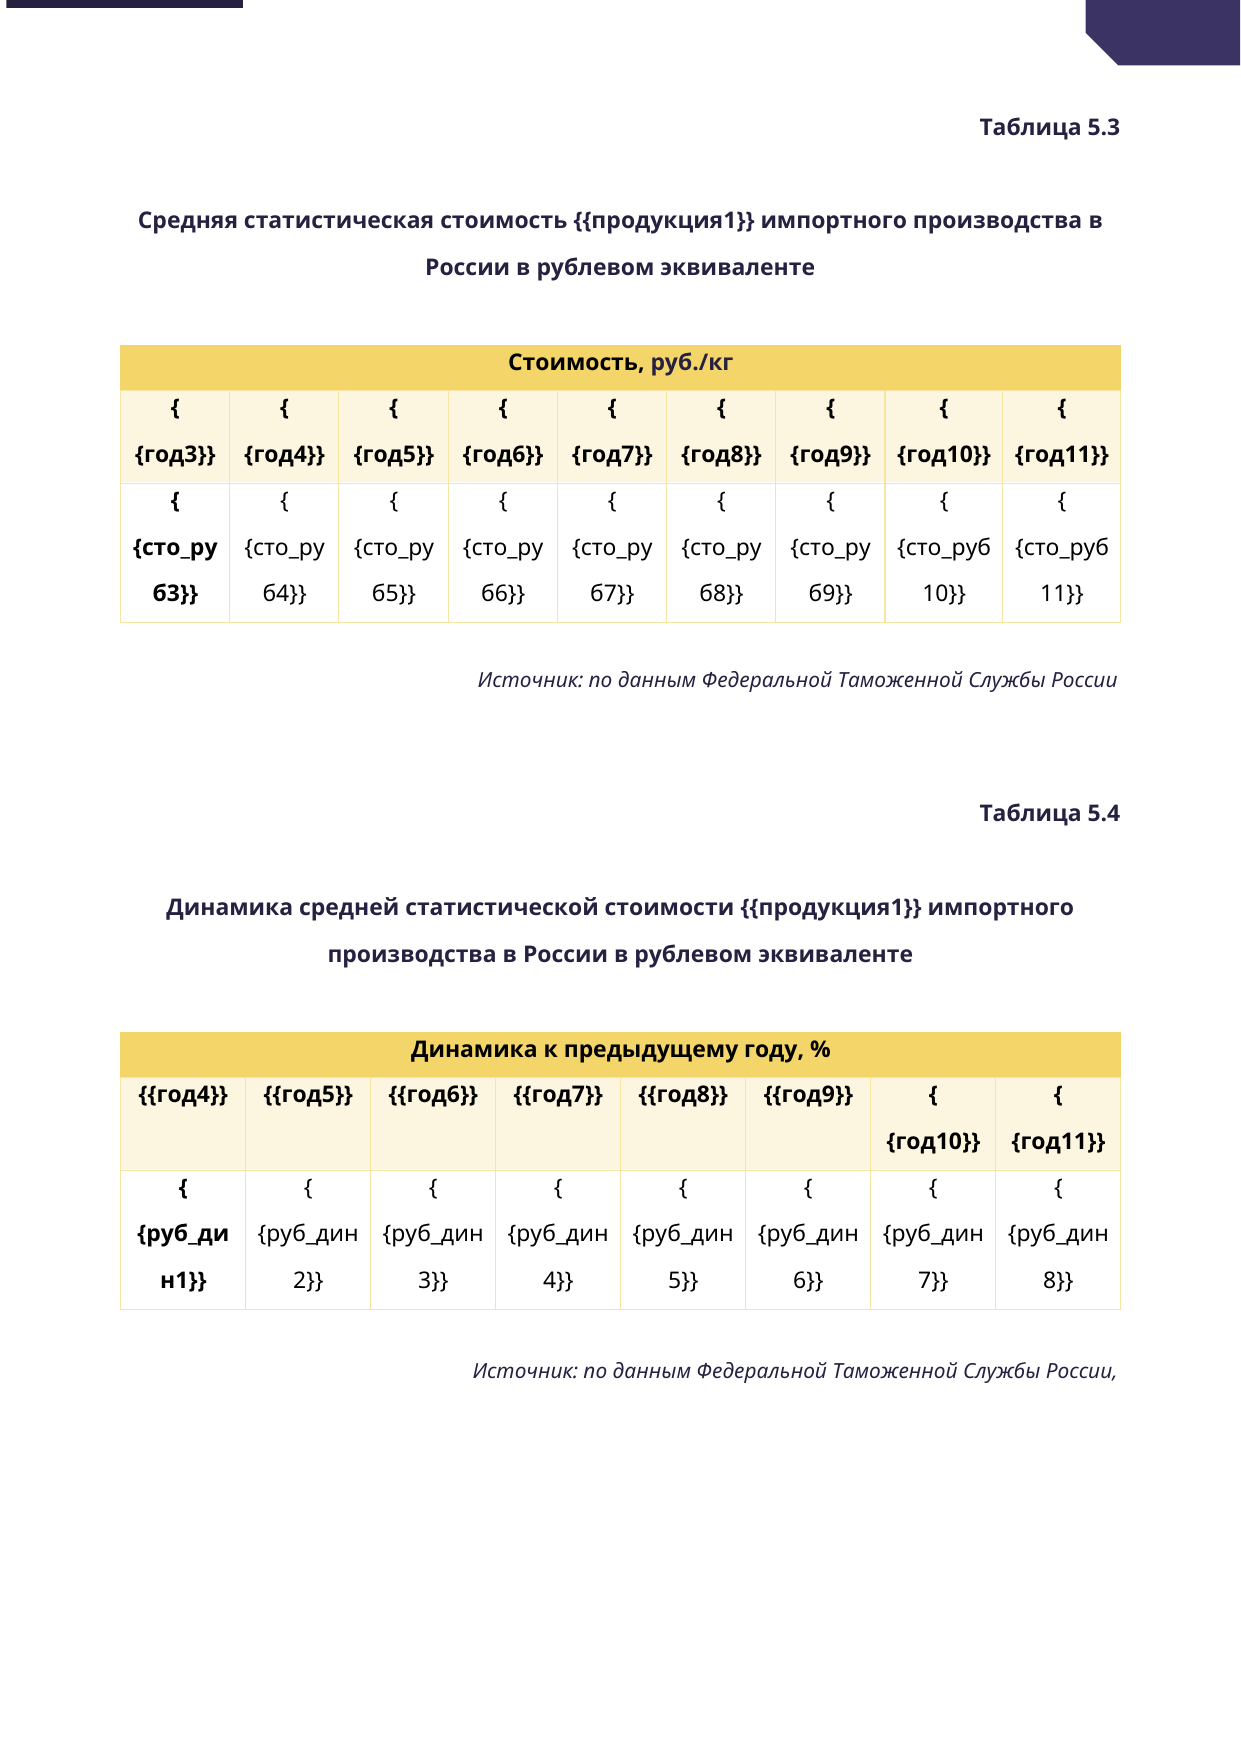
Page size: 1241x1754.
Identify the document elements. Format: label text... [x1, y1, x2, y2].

table_cell {{сто_руб6}} [449, 484, 557, 622]
table_cell {{сто_руб9}} [776, 484, 884, 622]
table_cell {{руб_дин2}} [246, 1171, 370, 1309]
table_cell {{сто_руб10}} [886, 484, 1002, 622]
text Таблица 5.4 [120, 797, 1120, 829]
text Средняя статистическая стоимость {{продукция1}} импортного производства в России в рублевом эквиваленте [120, 204, 1120, 282]
table_cell {{год4}} [121, 1078, 245, 1169]
table_cell {{сто_руб4}} [230, 484, 338, 622]
table_cell {{сто_руб7}} [558, 484, 666, 622]
table_header Динамика к предыдущему году, % [121, 1033, 1120, 1077]
table_cell {{год5}} [339, 391, 448, 482]
table_cell {{год10}} [871, 1078, 995, 1169]
table_cell {{сто_руб3}} [121, 484, 229, 622]
table_cell {{год4}} [230, 391, 338, 482]
table_cell {{руб_дин3}} [371, 1171, 495, 1309]
table_cell {{руб_дин6}} [746, 1171, 870, 1309]
table_cell {{год7}} [496, 1078, 620, 1169]
table_cell {{руб_дин5}} [621, 1171, 745, 1309]
table_cell {{руб_дин8}} [996, 1171, 1120, 1309]
table_cell {{сто_руб8}} [667, 484, 775, 622]
table_cell {{год6}} [371, 1078, 495, 1169]
table_cell {{год3}} [121, 391, 229, 482]
table_cell {{год11}} [996, 1078, 1120, 1169]
table_header Стоимость, руб./кг [121, 346, 1120, 390]
table_cell {{год11}} [1003, 391, 1120, 482]
table_cell {{год9}} [776, 391, 884, 482]
text Источник: по данным Федеральной Таможенной Службы России [120, 665, 1120, 694]
table_cell {{год8}} [621, 1078, 745, 1169]
table_cell {{сто_руб5}} [339, 484, 448, 622]
table_cell {{год7}} [558, 391, 666, 482]
table_cell {{руб_дин1}} [121, 1171, 245, 1309]
table_cell {{руб_дин4}} [496, 1171, 620, 1309]
table_cell {{сто_руб11}} [1003, 484, 1120, 622]
text Источник: по данным Федеральной Таможенной Службы России, [120, 1357, 1120, 1385]
table_cell {{год8}} [667, 391, 775, 482]
table_cell {{руб_дин7}} [871, 1171, 995, 1309]
table_cell {{год10}} [886, 391, 1002, 482]
table_cell {{год5}} [246, 1078, 370, 1169]
table_cell {{год9}} [746, 1078, 870, 1169]
text Таблица 5.3 [120, 110, 1120, 142]
table_cell {{год6}} [449, 391, 557, 482]
text Динамика средней статистической стоимости {{продукция1}} импортного производства в России в рублевом эквиваленте [120, 891, 1120, 969]
